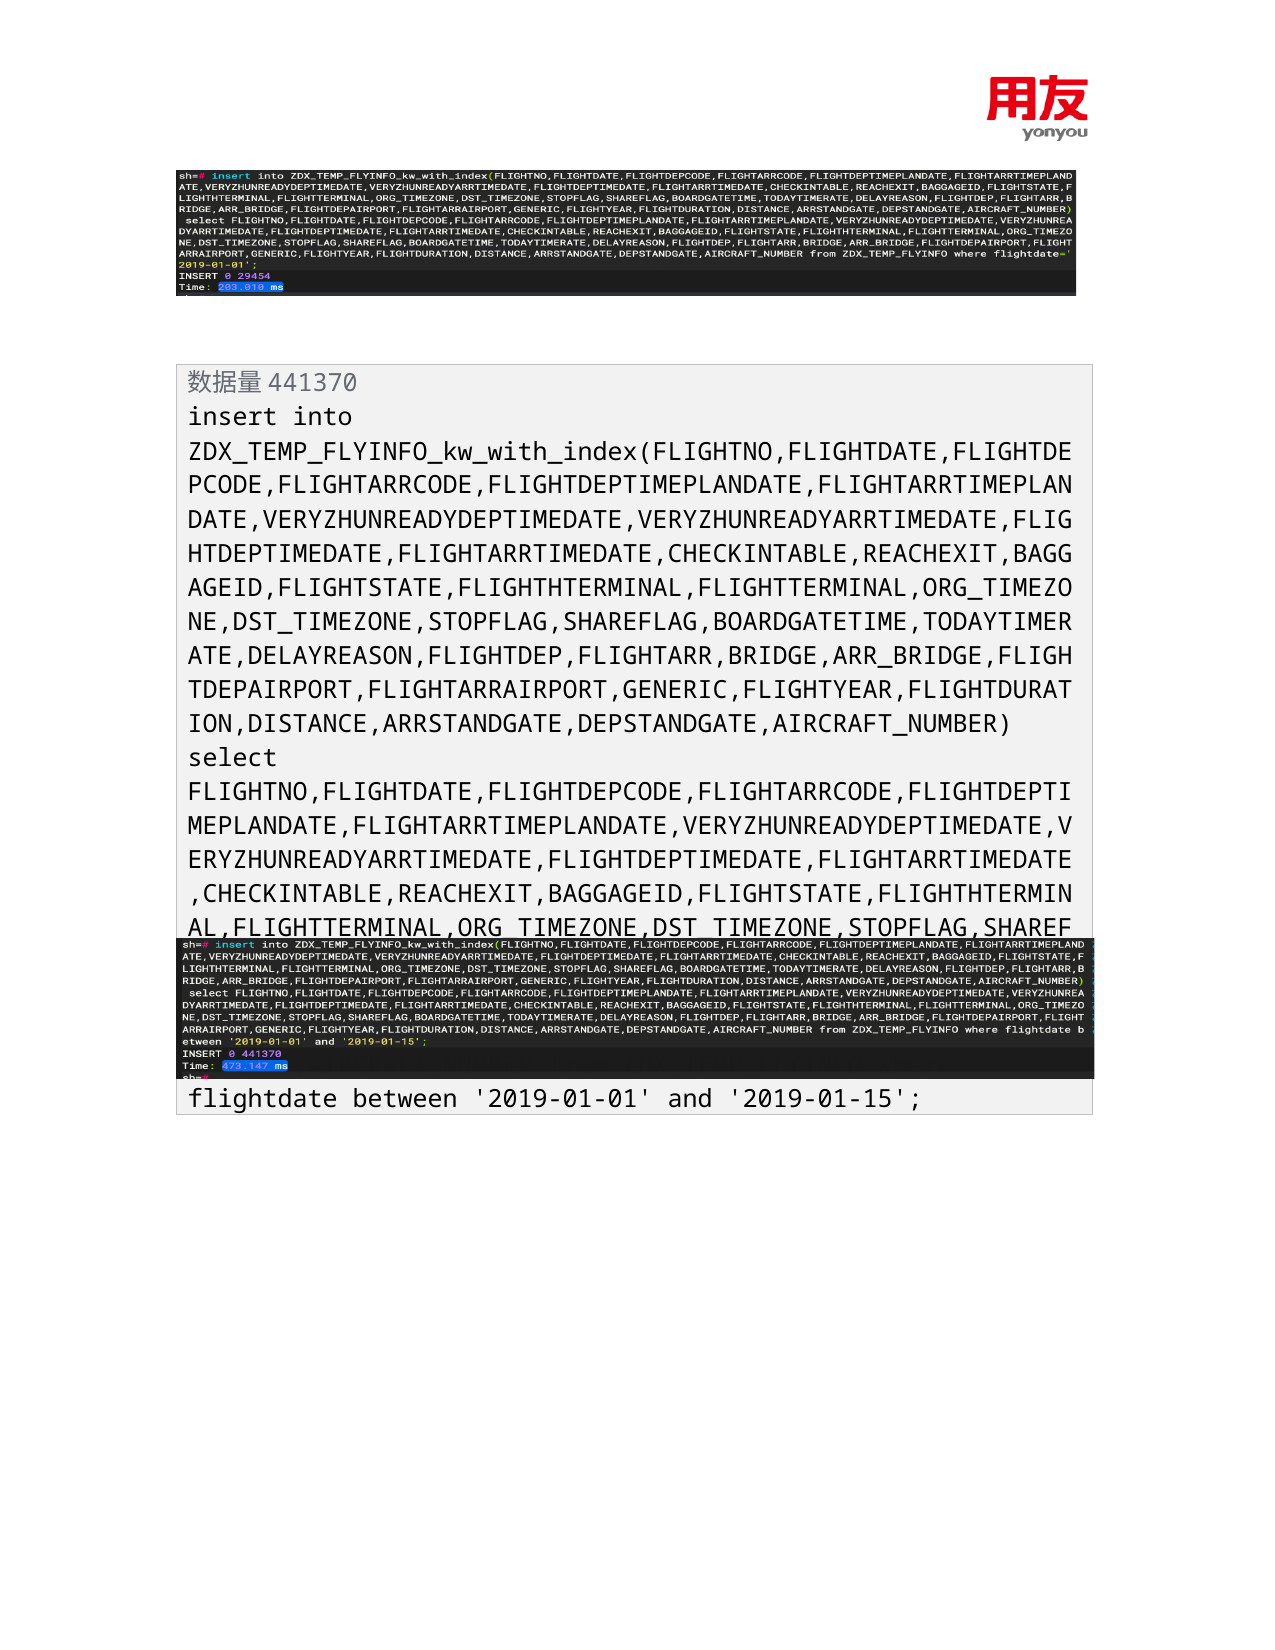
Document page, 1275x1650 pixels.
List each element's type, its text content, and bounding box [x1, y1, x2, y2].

picture [176, 938, 1095, 1079]
picture [987, 75, 1088, 141]
picture [176, 170, 1077, 296]
table_header 数据量441370 insert into ZDX_TEMP_FLYINFO_kw_with_index(FLIGHTNO,FLIGHTDATE,FLIGHTDEPCODE,FLIGHTARRCODE,FLIGHTDEPTIMEPLANDATE,FLIGHTARRTIMEPLANDATE,VERYZHUNREADYDEPTIMEDATE,VERYZHUNREADYARRTIMEDATE,FLIGHTDEPTIMEDATE,FLIGHTARRTIMEDATE,CHECKINTABLE,REACHEXIT,BAGGAGEID,FLIGHTSTATE,FLIGHTHTERMINAL,FLIGHTTERMINAL,ORG_TIMEZONE,DST_TIMEZONE,STOPFLAG,SHAREFLAG,BOARDGATETIME,TODAYTIMERATE,DELAYREASON,FLIGHTDEP,FLIGHTARR,BRIDGE,ARR_BRIDGE,FLIGHTDEPAIRPORT,FLIGHTARRAIRPORT,GENERIC,FLIGHTYEAR,FLIGHTDURATION,DISTANCE,ARRSTANDGATE,DEPSTANDGATE,AIRCRAFT_NUMBER) select FLIGHTNO,FLIGHTDATE,FLIGHTDEPCODE,FLIGHTARRCODE,FLIGHTDEPTIMEPLANDATE,FLIGHTARRTIMEPLANDATE,VERYZHUNREADYDEPTIMEDATE,VERYZHUNREADYARRTIMEDATE,FLIGHTDEPTIMEDATE,FLIGHTARRTIMEDATE,CHECKINTABLE,REACHEXIT,BAGGAGEID,FLIGHTSTATE,FLIGHTHTERMINAL,FLIGHTTERMINAL,ORG_TIMEZONE,DST_TIMEZONE,STOPFLAG,SHAREFLAG,BOARDGATETIME,TODAYTIMERATE,DELAYREASON,FLIGHTDEP,FLIGHTARR,BRIDGE,ARR_BRIDGE,FLIGHTDEPAIRPORT,FLIGHTARRAIRPORT,GENERIC,FLIGHTYEAR,FLIGHTDURATION,DISTANCE,ARRSTANDGATE,DEPSTANDGATE,AIRCRAFT_NUMBER from ZDX_TEMP_FLYINFO where flightdate between '2019-01-01' and '2019-01-15'; [177, 365, 1092, 938]
